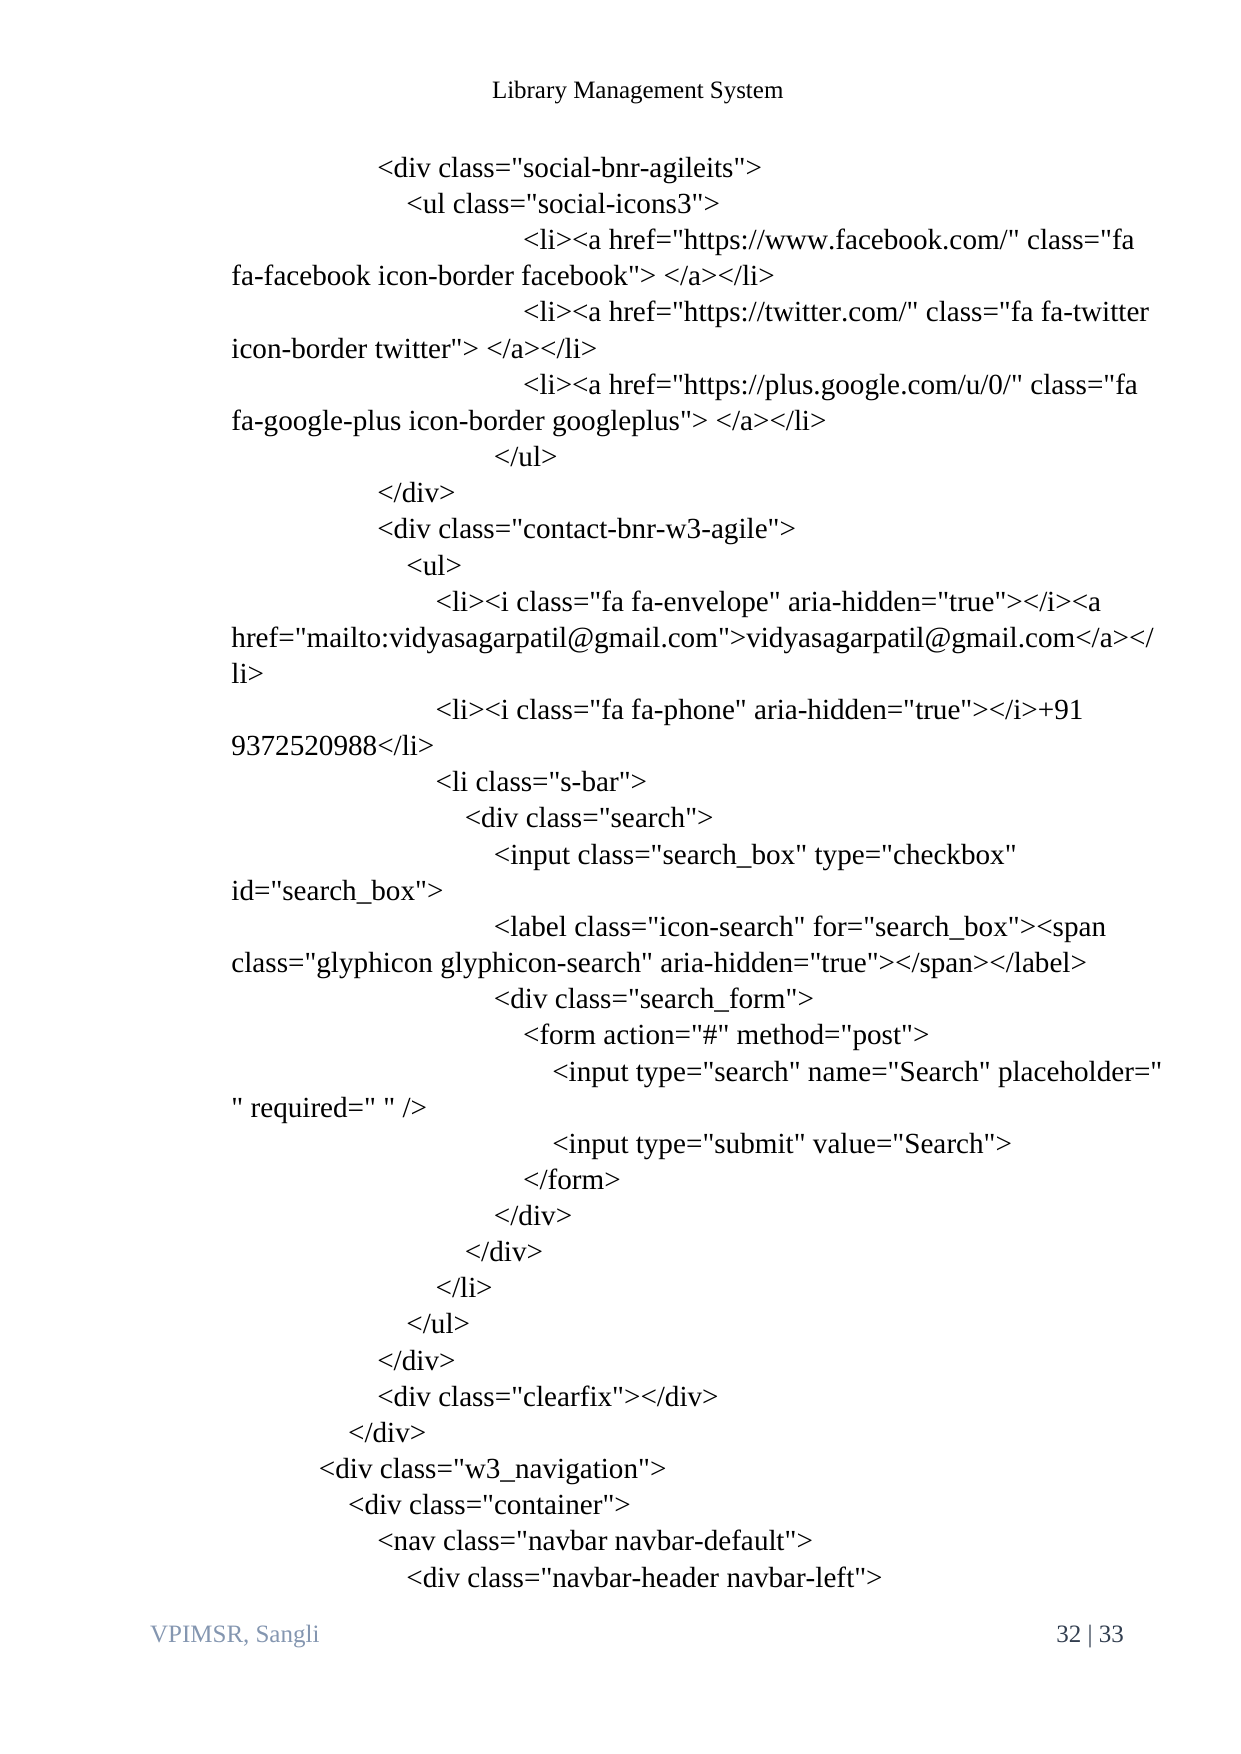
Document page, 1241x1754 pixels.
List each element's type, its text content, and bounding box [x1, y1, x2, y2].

list <div class="container"> [231, 1487, 1166, 1521]
list </div> [231, 1234, 1166, 1268]
list <div class="clearfix"></div> [231, 1379, 1166, 1412]
list <ul> [231, 548, 1166, 581]
list </div> [231, 1415, 1166, 1449]
list </ul> [231, 1307, 1166, 1340]
list <input class="search_box" type="checkbox" id="search_box"> [231, 837, 1166, 906]
list </div> [231, 475, 1166, 509]
list <li><a href="https://www.facebook.com/" class="fa fa-facebook icon-border facebook"> </a></li> [231, 222, 1166, 292]
list <form action="#" method="post"> [231, 1017, 1166, 1051]
list <div class="navbar-header navbar-left"> [231, 1560, 1166, 1593]
list </form> [231, 1162, 1166, 1196]
list <div class="contact-bnr-w3-agile"> [231, 511, 1166, 545]
list <li><i class="fa fa-envelope" aria-hidden="true"></i><a href="mailto:vidyasagarpatil@gmail.com">vidyasagarpatil@gmail.com</a></li> [231, 584, 1166, 689]
list <input type="submit" value="Search"> [231, 1126, 1166, 1159]
list <li><a href="https://plus.google.com/u/0/" class="fa fa-google-plus icon-border googleplus"> </a></li> [231, 367, 1166, 437]
list </li> [231, 1271, 1166, 1304]
list <ul class="social-icons3"> [231, 186, 1166, 220]
list <nav class="navbar navbar-default"> [231, 1523, 1166, 1557]
list <input type="search" name="Search" placeholder=" " required=" " /> [231, 1054, 1166, 1123]
list <div class="search"> [231, 801, 1166, 834]
list </ul> [231, 439, 1166, 473]
list <div class="w3_navigation"> [231, 1451, 1166, 1485]
list </div> [231, 1198, 1166, 1232]
list <label class="icon-search" for="search_box"><span class="glyphicon glyphicon-search" aria-hidden="true"></span></label> [231, 909, 1166, 979]
list <div class="social-bnr-agileits"> [231, 150, 1166, 183]
list </div> [231, 1343, 1166, 1376]
list <li><a href="https://twitter.com/" class="fa fa-twitter icon-border twitter"> </a></li> [231, 294, 1166, 364]
list <li class="s-bar"> [231, 764, 1166, 798]
list <li><i class="fa fa-phone" aria-hidden="true"></i>+91 9372520988</li> [231, 692, 1166, 762]
list <div class="search_form"> [231, 981, 1166, 1015]
